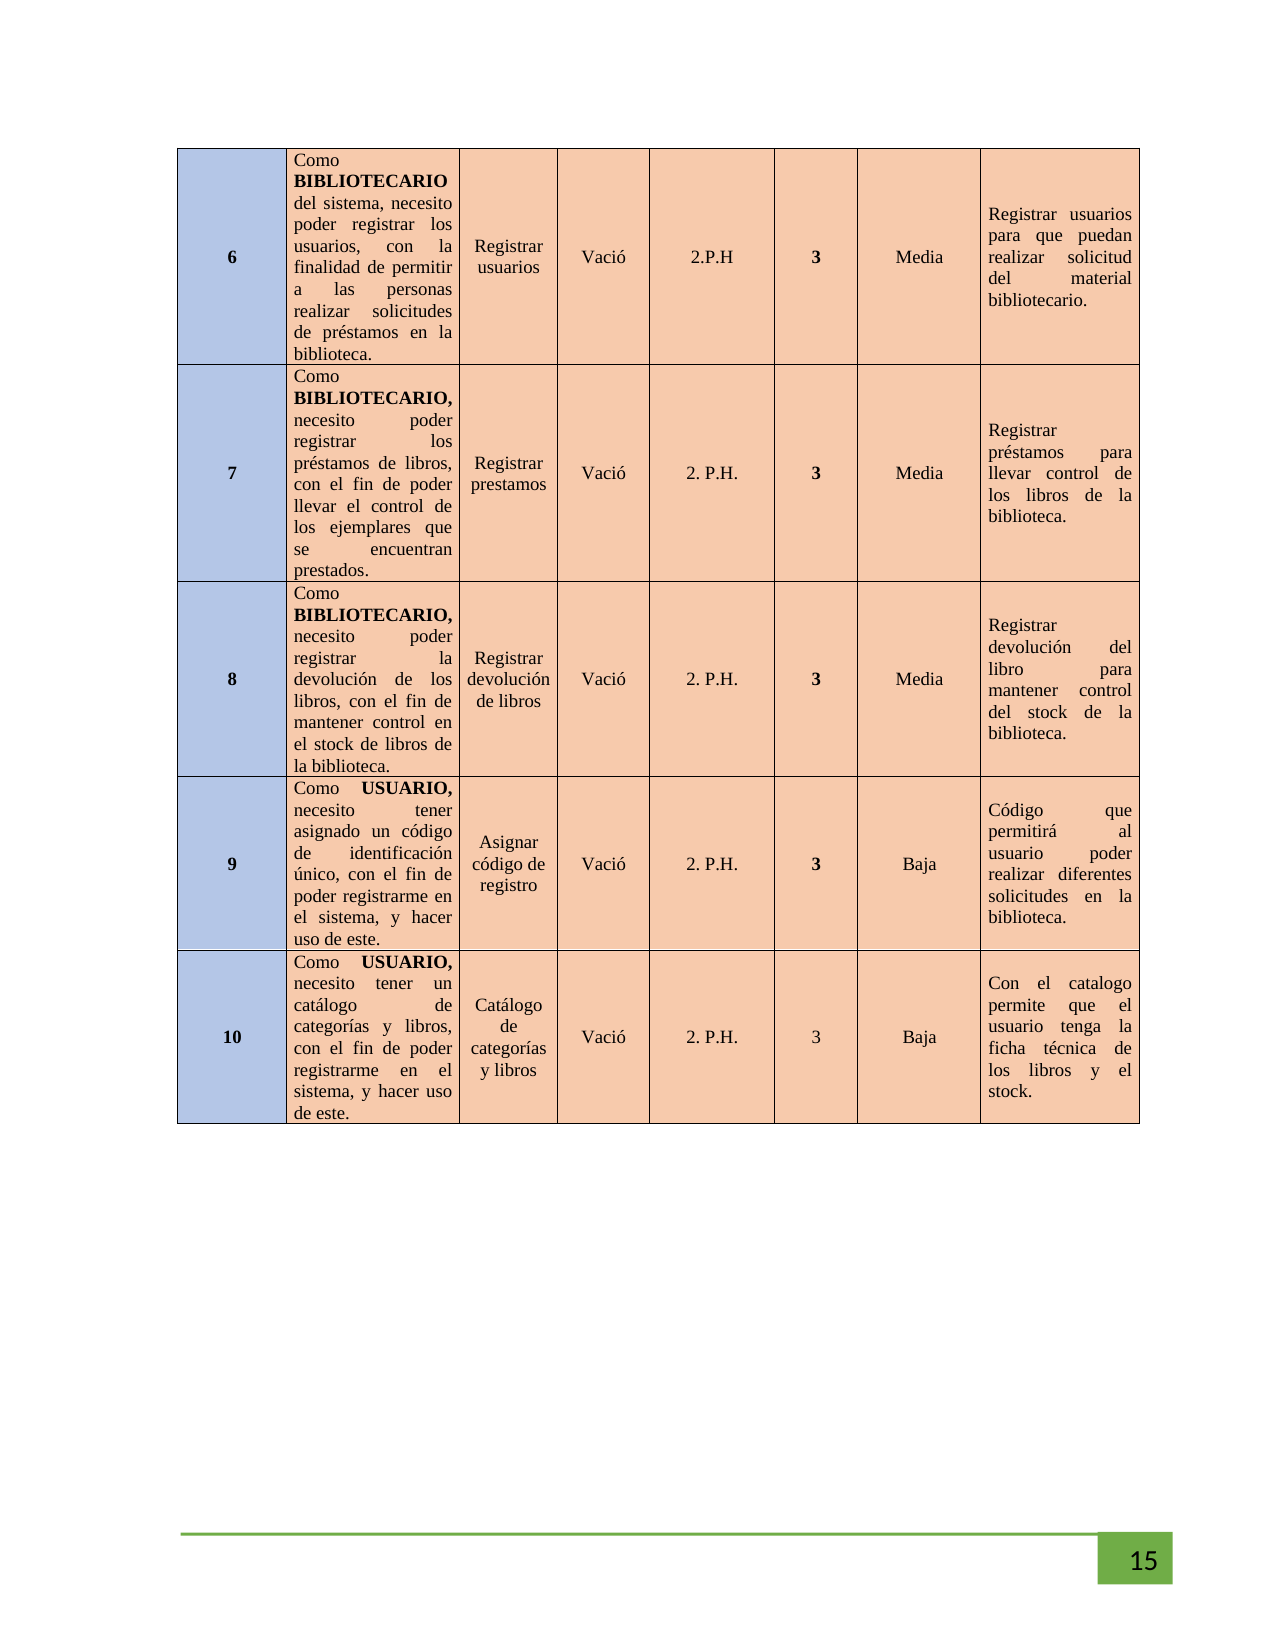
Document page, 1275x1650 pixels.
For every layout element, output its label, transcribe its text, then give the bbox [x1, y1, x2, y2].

table_cell 2. P.H. [650, 582, 774, 776]
table_cell Como BIBLIOTECARIO, necesito poder registrar la devolución de los libros, con el fin de mantener control en el stock de libros de la biblioteca. [287, 582, 459, 776]
table_cell 3 [775, 777, 857, 949]
table_cell 3 [775, 365, 857, 581]
table_cell Vació [558, 365, 649, 581]
table_cell Con el catalogo permite que el usuario tenga la ficha técnica de los libros y el stock. [981, 951, 1139, 1123]
table_cell Registrar usuarios para que puedan realizar solicitud del material bibliotecario. [981, 149, 1139, 364]
table_cell Media [858, 582, 980, 776]
table_cell 2. P.H. [650, 951, 774, 1123]
table_cell 7 [178, 365, 286, 581]
table_cell Como USUARIO, necesito tener asignado un código de identificación único, con el fin de poder registrarme en el sistema, y hacer uso de este. [287, 777, 459, 949]
table_cell 3 [775, 149, 857, 364]
table_cell Código que permitirá al usuario poder realizar diferentes solicitudes en la biblioteca. [981, 777, 1139, 949]
table_cell 8 [178, 582, 286, 776]
table_cell Registrar préstamos para llevar control de los libros de la biblioteca. [981, 365, 1139, 581]
table_cell Como BIBLIOTECARIO del sistema, necesito poder registrar los usuarios, con la finalidad de permitir a las personas realizar solicitudes de préstamos en la biblioteca. [287, 149, 459, 364]
table_cell 2.P.H [650, 149, 774, 364]
table_cell Registrar usuarios [460, 149, 557, 364]
table_cell 3 [775, 582, 857, 776]
table_cell Como USUARIO, necesito tener un catálogo de categorías y libros, con el fin de poder registrarme en el sistema, y hacer uso de este. [287, 951, 459, 1123]
table_cell Catálogo de categorías y libros [460, 951, 557, 1123]
table_cell Registrar devolución del libro para mantener control del stock de la biblioteca. [981, 582, 1139, 776]
table_cell Media [858, 149, 980, 364]
table_cell Vació [558, 582, 649, 776]
table_cell Como BIBLIOTECARIO, necesito poder registrar los préstamos de libros, con el fin de poder llevar el control de los ejemplares que se encuentran prestados. [287, 365, 459, 581]
table_cell 9 [178, 777, 286, 949]
table_cell Registrar devolución de libros [460, 582, 557, 776]
table_cell Vació [558, 777, 649, 949]
table_cell Asignar código de registro [460, 777, 557, 949]
table_cell 2. P.H. [650, 777, 774, 949]
table_cell Registrar prestamos [460, 365, 557, 581]
table_cell Baja [858, 777, 980, 949]
table_cell Baja [858, 951, 980, 1123]
table_cell 2. P.H. [650, 365, 774, 581]
table_cell 10 [178, 951, 286, 1123]
table_cell 6 [178, 149, 286, 364]
table_cell Media [858, 365, 980, 581]
table_cell Vació [558, 951, 649, 1123]
table_cell Vació [558, 149, 649, 364]
table_cell 3 [775, 951, 857, 1123]
